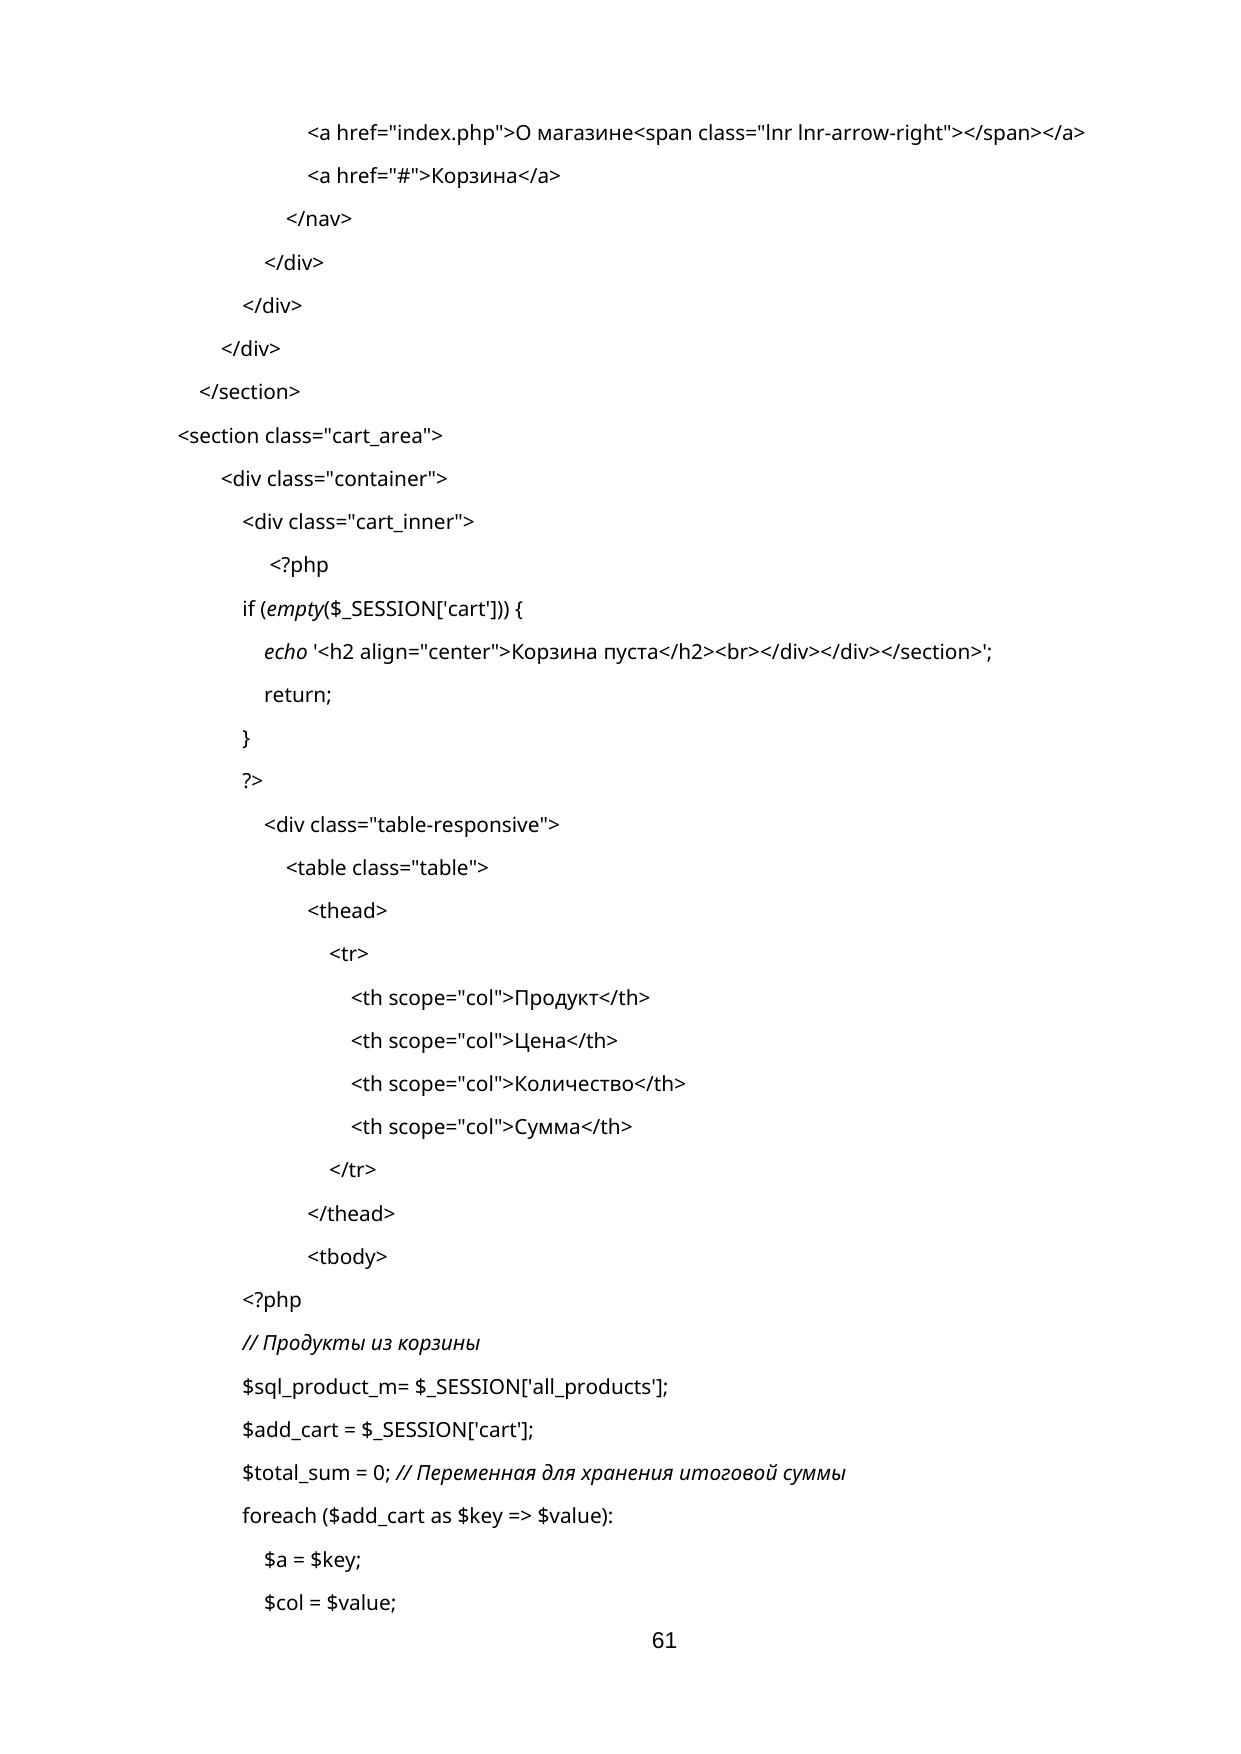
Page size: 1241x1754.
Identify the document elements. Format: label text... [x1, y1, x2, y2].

text $add_cart = $_SESSION['cart']; [177, 1415, 1152, 1443]
text </thead> [177, 1199, 1152, 1227]
text $total_sum = 0; // Переменная для хранения итоговой суммы [177, 1458, 1152, 1487]
text </div> [177, 248, 1152, 276]
text return; [177, 680, 1152, 708]
text </tr> [177, 1156, 1152, 1184]
text <tbody> [177, 1242, 1152, 1271]
text <?php [177, 1285, 1152, 1314]
text <th scope="col">Сумма</th> [177, 1112, 1152, 1141]
text $sql_product_m= $_SESSION['all_products']; [177, 1372, 1152, 1400]
text <th scope="col">Количество</th> [177, 1069, 1152, 1098]
text $a = $key; [177, 1545, 1152, 1573]
text </section> [177, 377, 1152, 406]
text </nav> [177, 204, 1152, 233]
text <tr> [177, 939, 1152, 968]
text </div> [177, 334, 1152, 363]
text <div class="container"> [177, 464, 1152, 492]
text ?> [177, 767, 1152, 795]
text foreach ($add_cart as $key => $value): [177, 1501, 1152, 1530]
text if (empty($_SESSION['cart'])) { [177, 594, 1152, 622]
text } [177, 723, 1152, 752]
text </div> [177, 291, 1152, 319]
text <a href="index.php">О магазине<span class="lnr lnr-arrow-right"></span></a> [177, 118, 1152, 147]
text echo '<h2 align="center">Корзина пуста</h2><br></div></div></section>'; [177, 637, 1152, 665]
text $col = $value; [177, 1588, 1152, 1616]
text <thead> [177, 896, 1152, 925]
text <section class="cart_area"> [177, 421, 1152, 449]
text <th scope="col">Продукт</th> [177, 983, 1152, 1011]
text <a href="#">Корзина</a> [177, 161, 1152, 190]
text <table class="table"> [177, 853, 1152, 881]
text <div class="table-responsive"> [177, 810, 1152, 838]
text <div class="cart_inner"> [177, 507, 1152, 536]
text <th scope="col">Цена</th> [177, 1026, 1152, 1054]
text // Продукты из корзины [177, 1328, 1152, 1357]
text <?php [177, 550, 1152, 579]
